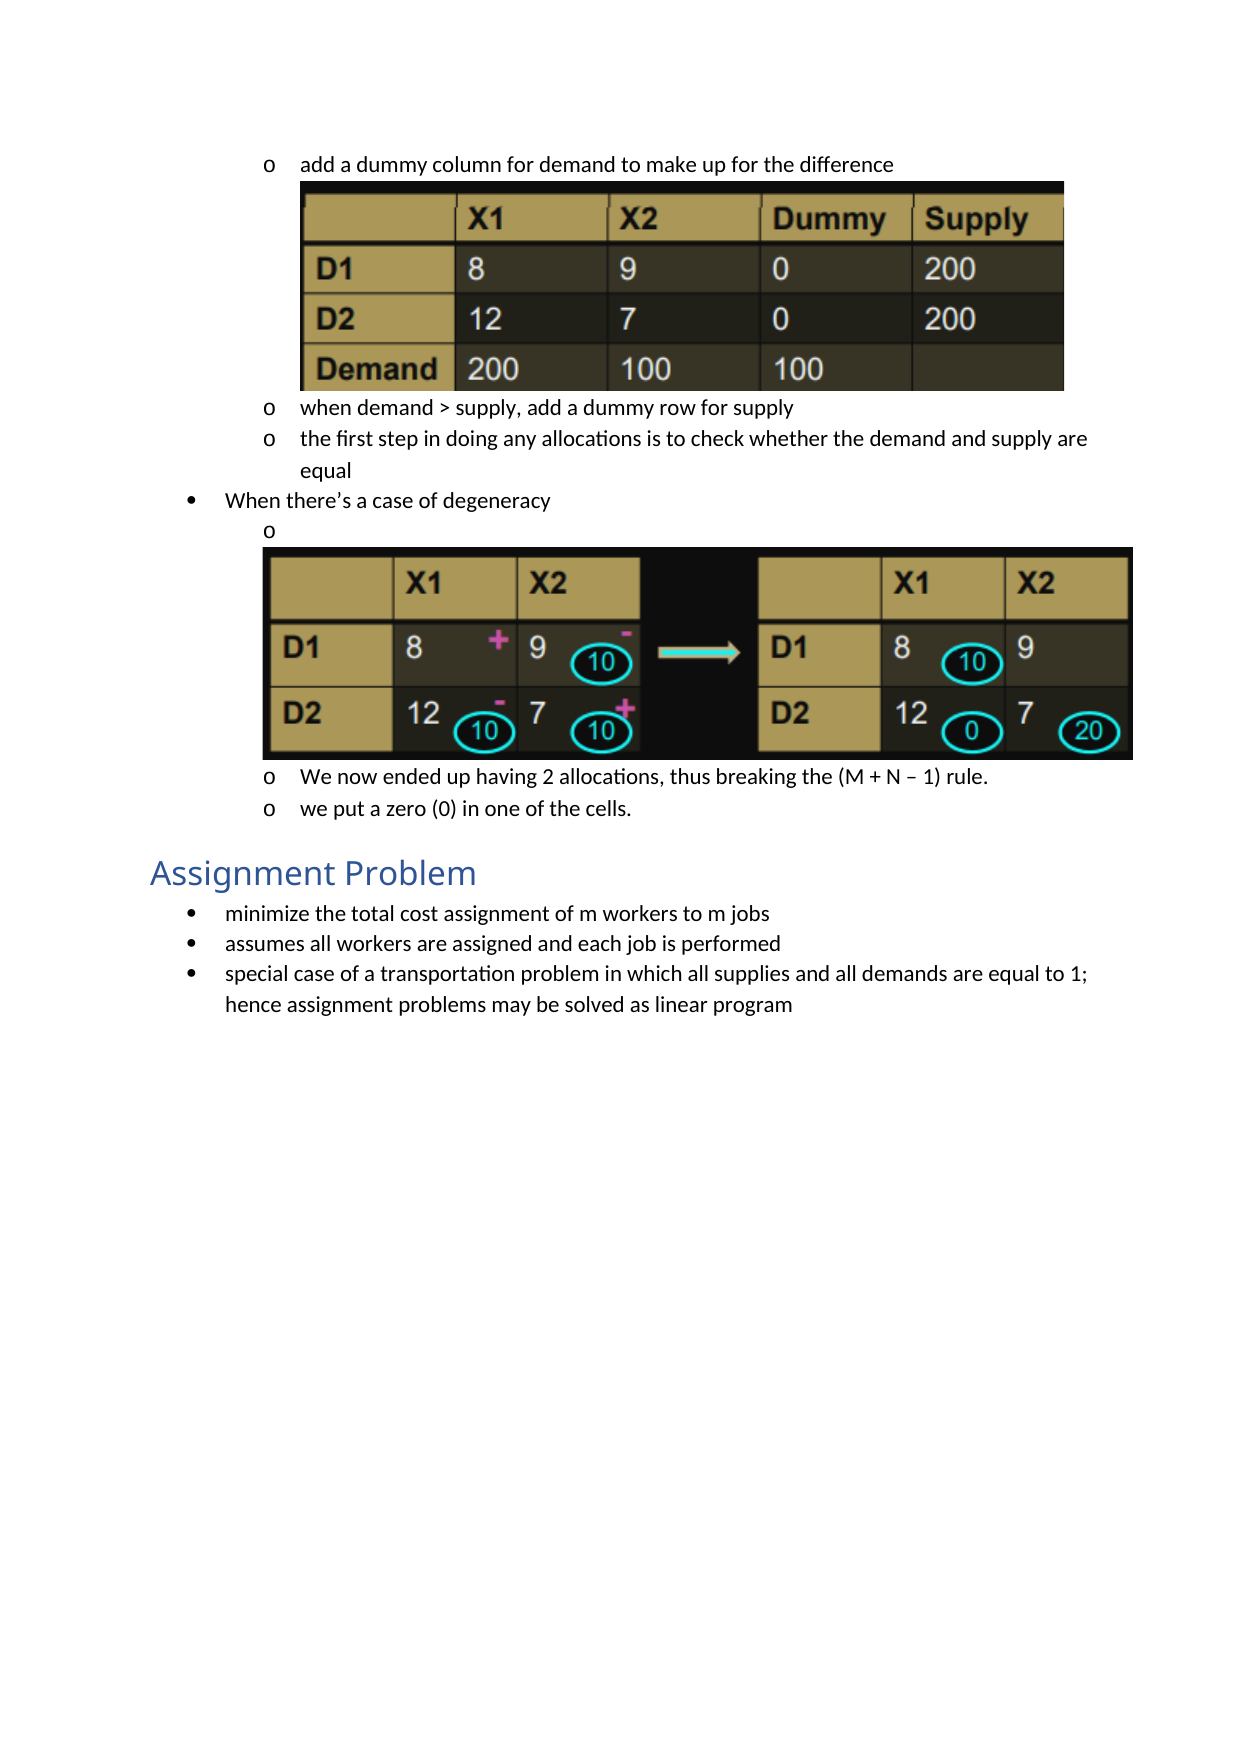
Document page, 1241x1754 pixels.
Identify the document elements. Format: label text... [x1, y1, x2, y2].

subtitle Assignment Problem [150, 850, 1090, 896]
list minimize the total cost assignment of m workers to m jobs [187, 899, 1090, 927]
picture [300, 181, 1065, 391]
list assumes all workers are assigned and each job is performed [187, 929, 1090, 957]
picture [262, 547, 1133, 760]
list we put a zero (0) in one of the cells. [262, 794, 1090, 823]
list When there’s a case of degeneracy [187, 486, 1090, 514]
list the first step in doing any allocations is to check whether the demand and supply are equal [262, 424, 1090, 484]
list We now ended up having 2 allocations, thus breaking the (M + N – 1) rule. [262, 762, 1090, 791]
list special case of a transportation problem in which all supplies and all demands are equal to 1; hence assignment problems may be solved as linear program [187, 959, 1090, 1018]
list when demand > supply, add a dummy row for supply [262, 393, 1090, 422]
